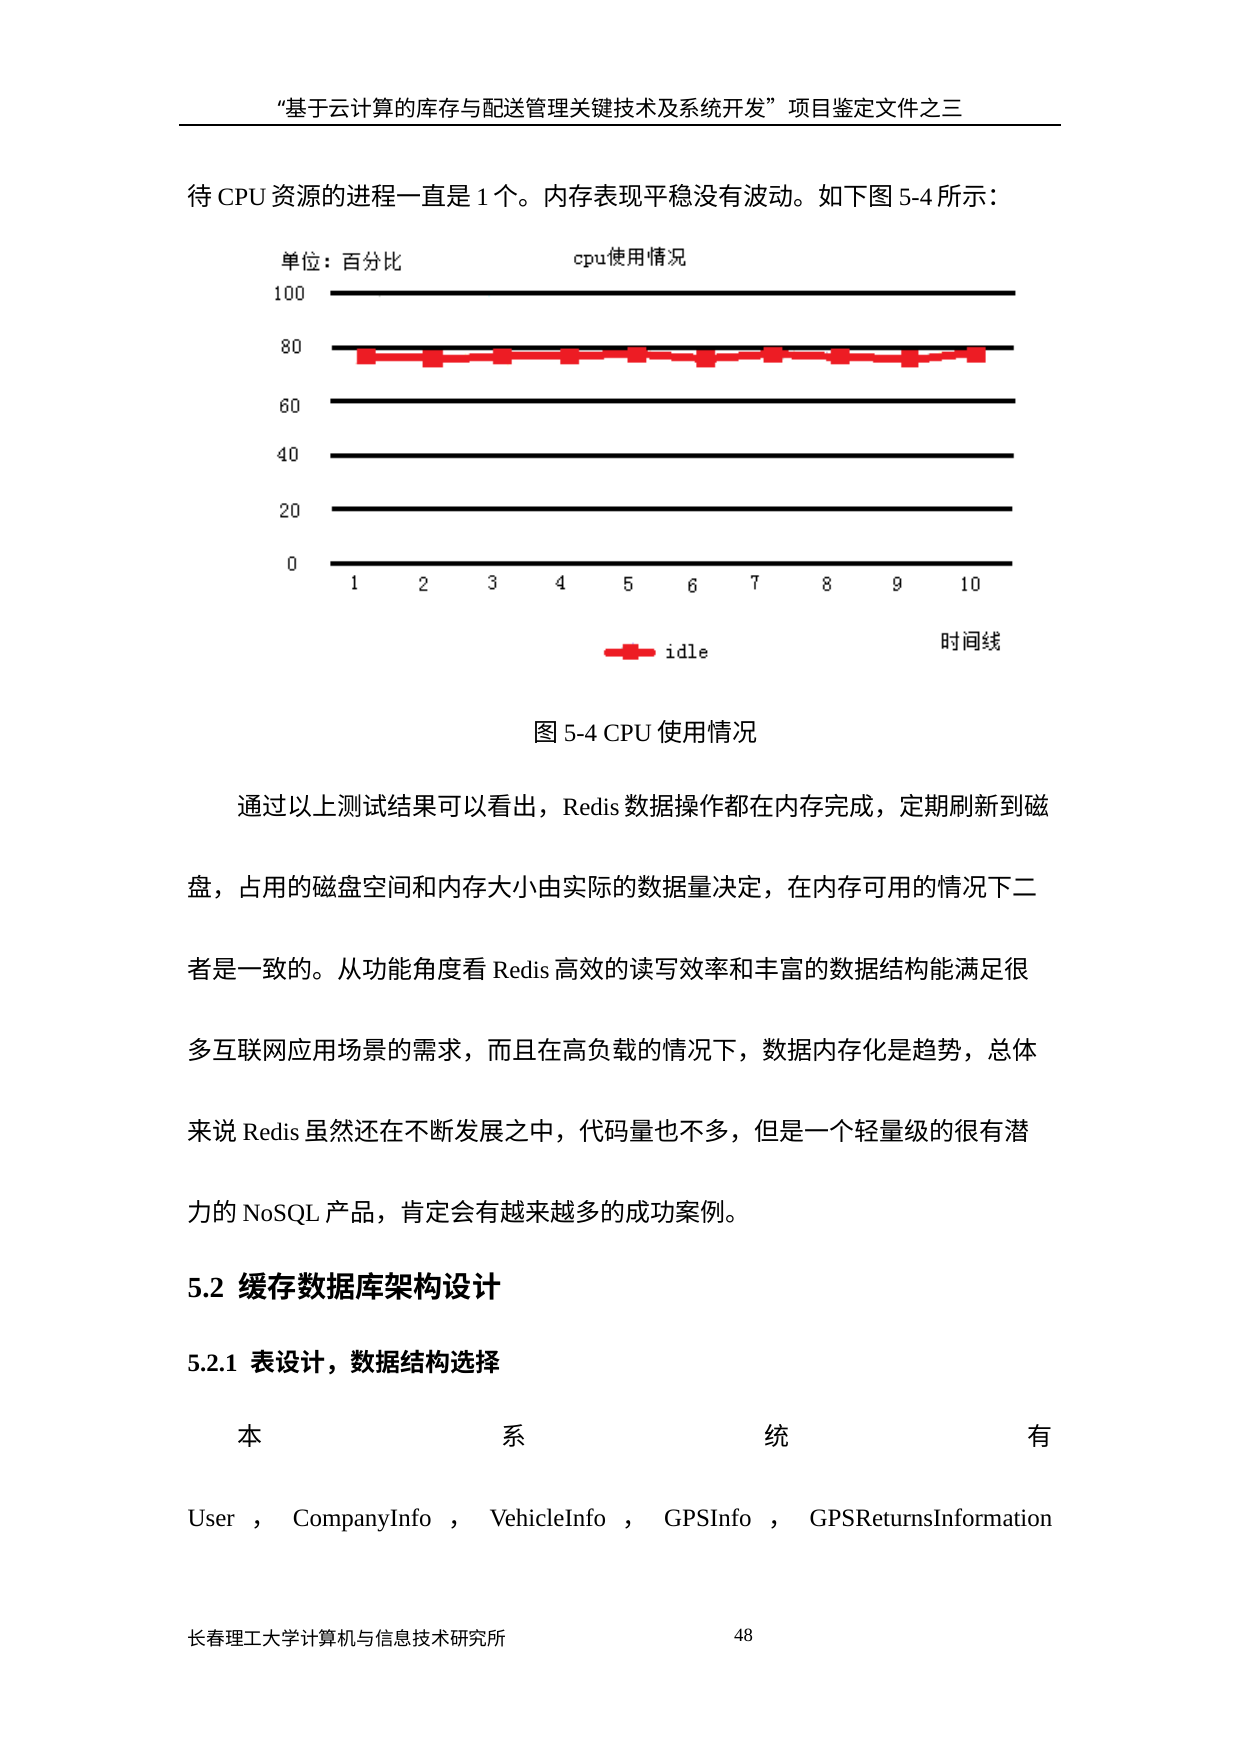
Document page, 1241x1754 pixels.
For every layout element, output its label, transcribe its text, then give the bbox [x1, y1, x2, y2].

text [187, 162, 1053, 227]
subtitle 5.2 缓存数据库架构设计 [187, 1253, 1053, 1318]
text 图5-4 CPU使用情况 [187, 698, 1053, 763]
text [187, 1402, 1053, 1548]
picture [254, 236, 1036, 685]
subtitle 5.2.1 表设计，数据结构选择 [187, 1328, 1053, 1393]
text 通过以上测试结果可以看出，Redis数据操作都在内存完成，定期刷新到磁盘，占用的磁盘空间和内存大小由实际的数据量决定，在内存可用的情况下二者是一致的。从功能角度看Redis高效的读写效率和丰富的数据结构能满足很多互联网应用场景的需求，而且在高负载的情况下，数据内存化是趋势，总体来说Redis虽然还在不断发展之中，代码量也不多，但是一个轻量级的很有潜力的NoSQL产品，肯定会有越来越多的成功案例。 [187, 772, 1053, 1243]
